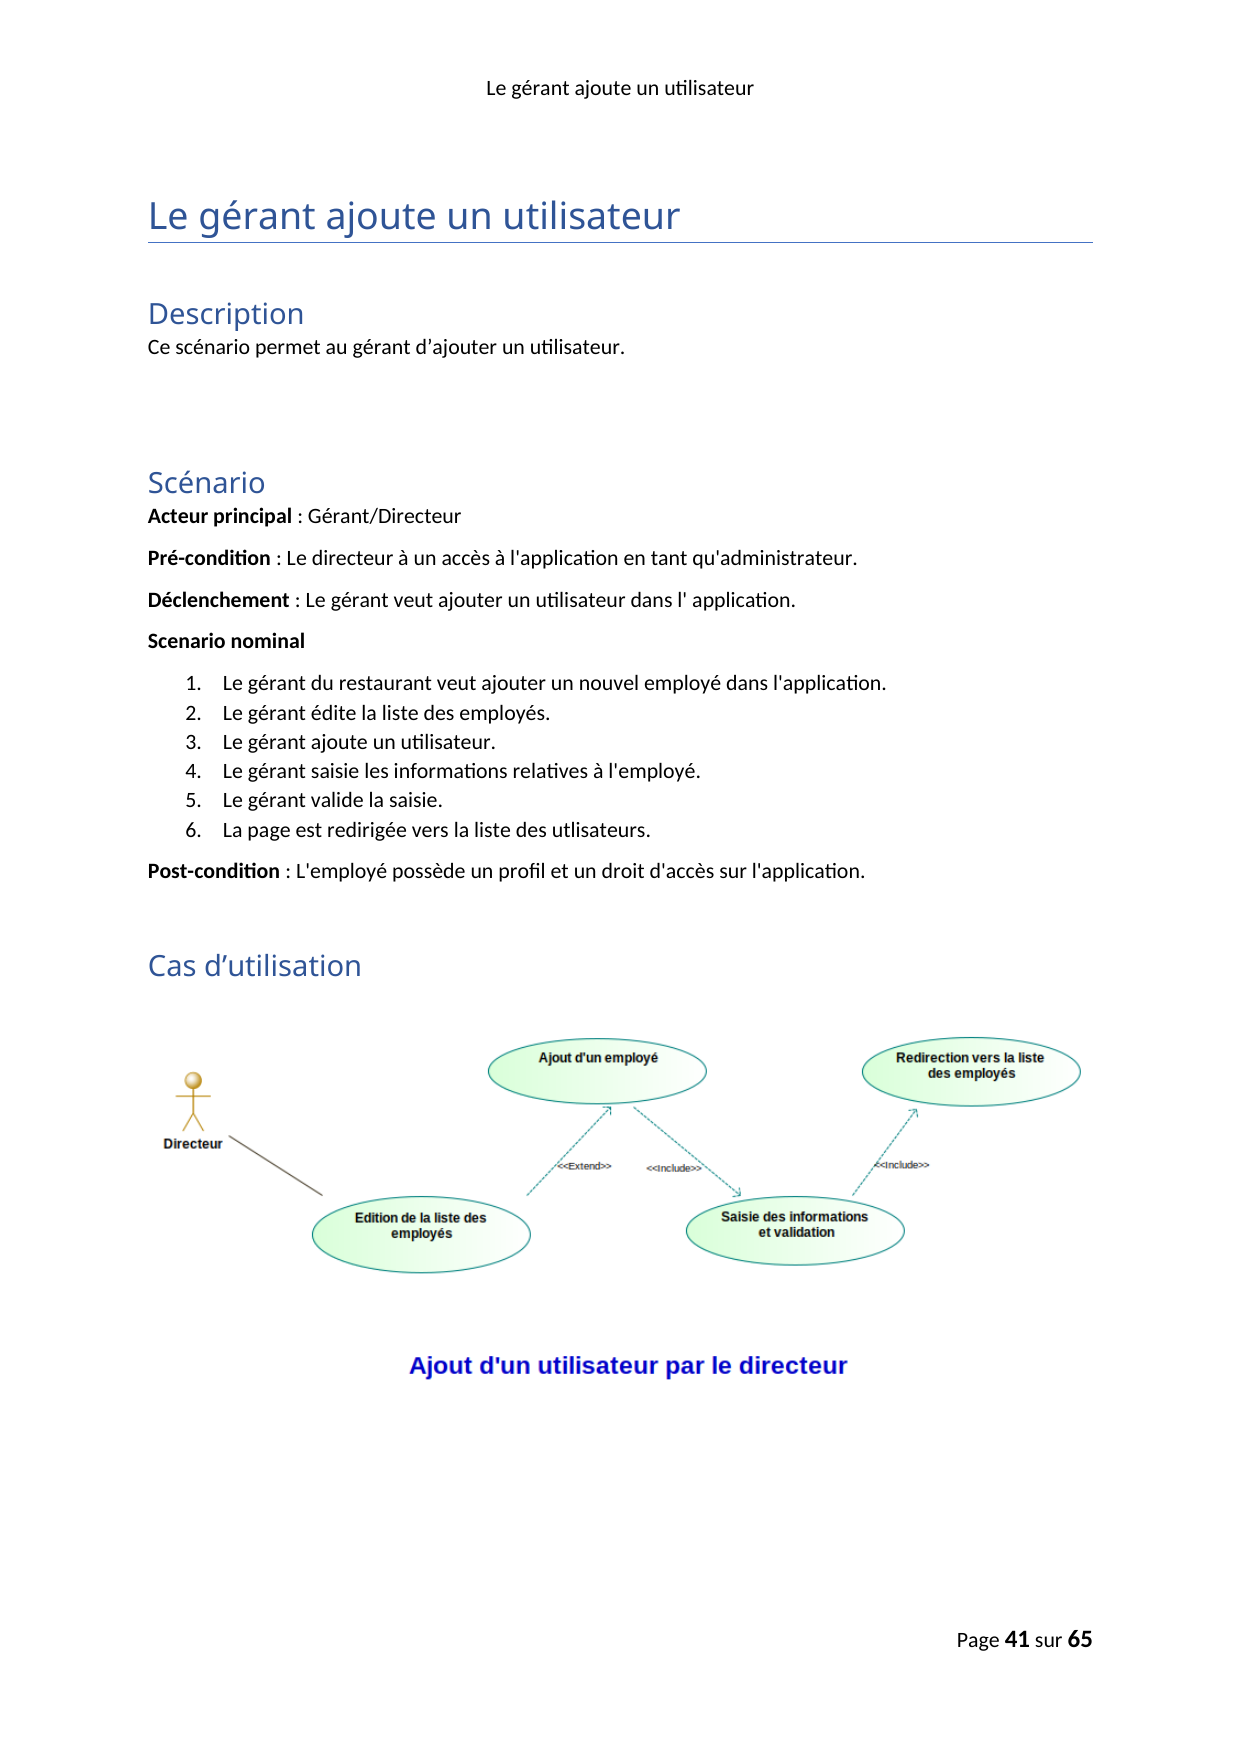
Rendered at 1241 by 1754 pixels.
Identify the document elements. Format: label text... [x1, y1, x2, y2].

subtitle Scénario [148, 463, 1093, 502]
subtitle Description [148, 293, 1093, 333]
text Acteur principal : Gérant/Directeur [148, 502, 1093, 529]
list Le gérant édite la liste des employés. [185, 699, 1093, 725]
text Scenario nominal [148, 628, 1093, 654]
text Pré-condition : Le directeur à un accès à l'application en tant qu'administrateur. [148, 544, 1093, 571]
text Déclenchement : Le gérant veut ajouter un utilisateur dans l' application. [148, 586, 1093, 613]
list Le gérant du restaurant veut ajouter un nouvel employé dans l'application. [185, 669, 1093, 696]
subtitle Cas d’utilisation [148, 945, 1093, 985]
text Ce scénario permet au gérant d’ajouter un utilisateur. [148, 333, 1093, 360]
list Le gérant ajoute un utilisateur. [185, 728, 1093, 755]
subtitle Le gérant ajoute un utilisateur [148, 189, 1093, 242]
list Le gérant valide la saisie. [185, 787, 1093, 813]
list La page est redirigée vers la liste des utlisateurs. [185, 816, 1093, 842]
picture [147, 1026, 1093, 1407]
list Le gérant saisie les informations relatives à l'employé. [185, 757, 1093, 784]
text Post-condition : L'employé possède un profil et un droit d'accès sur l'application. [148, 858, 1093, 884]
